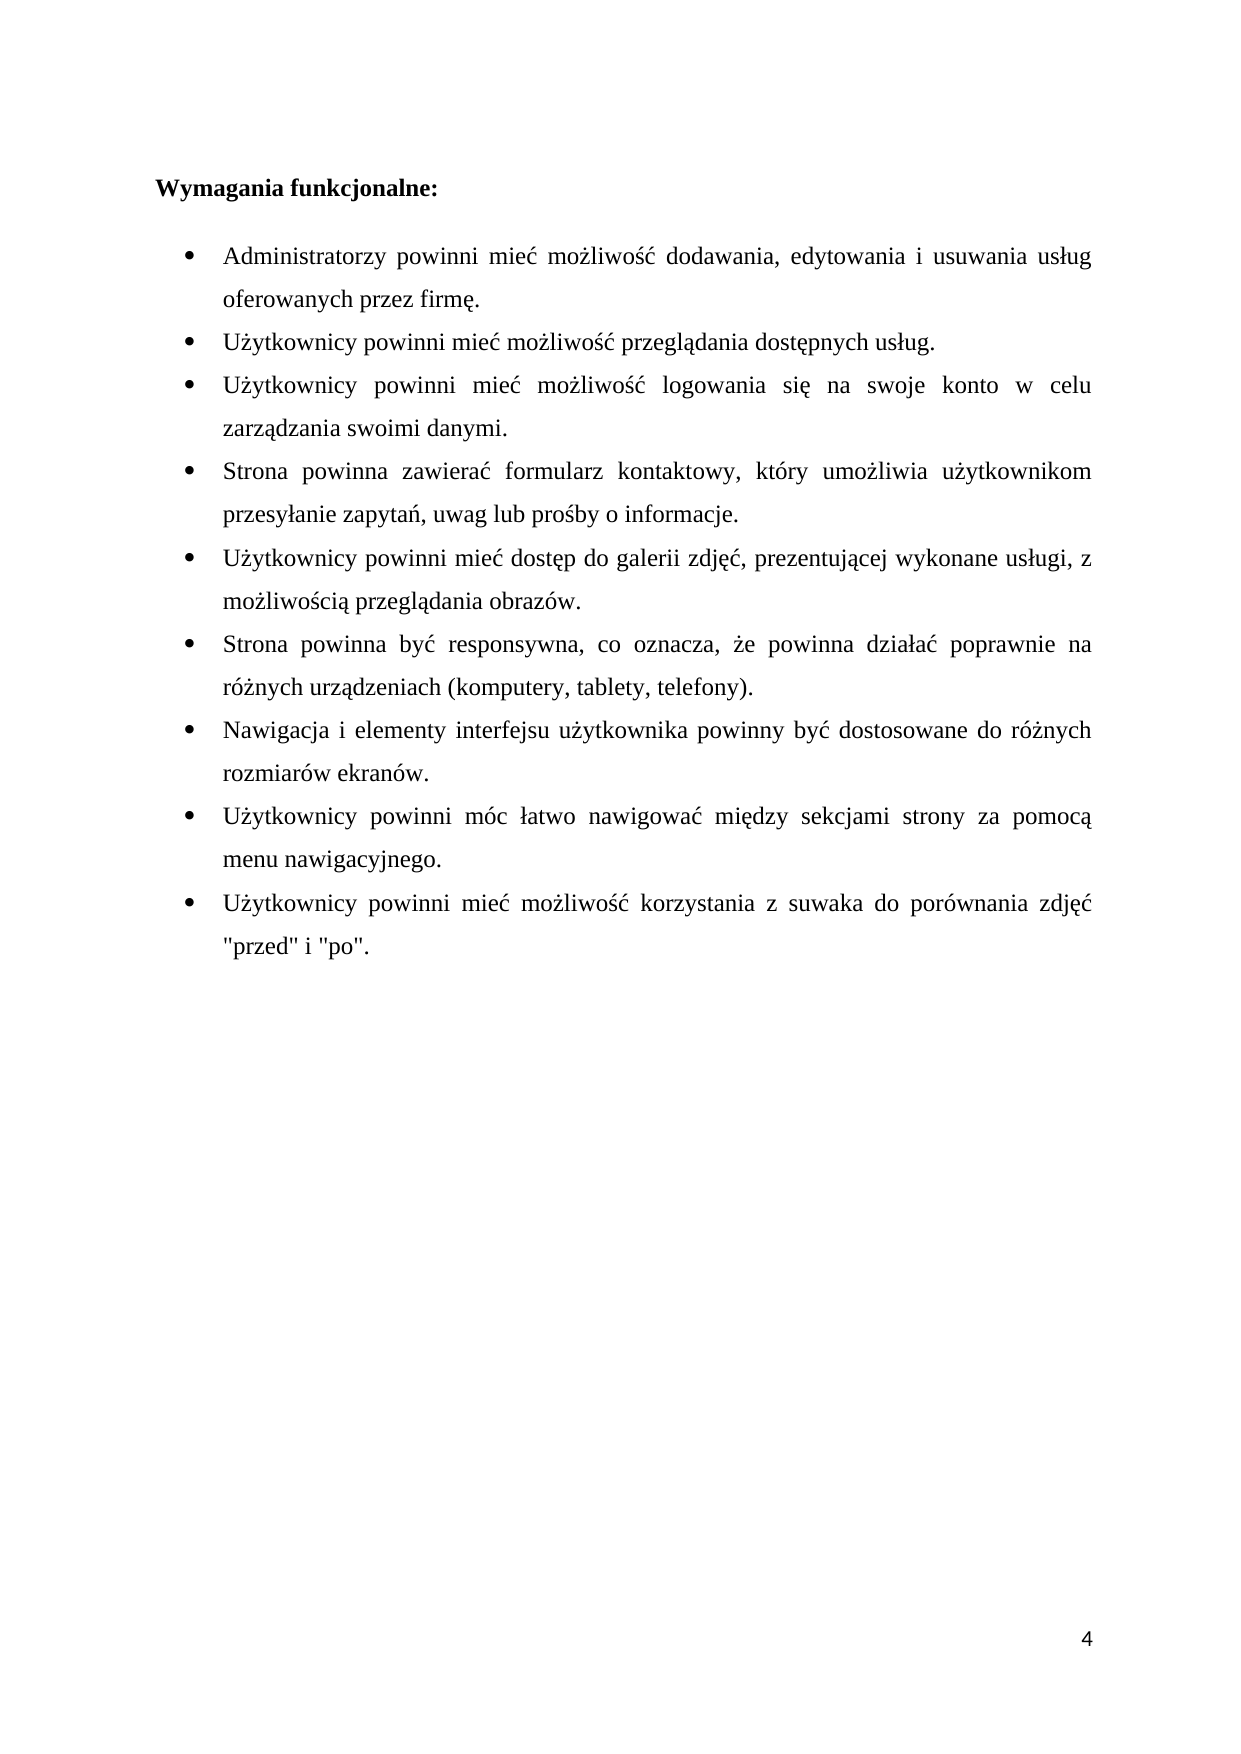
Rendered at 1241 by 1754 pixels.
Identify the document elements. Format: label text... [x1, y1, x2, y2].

text Wymagania funkcjonalne: [155, 173, 1093, 201]
list Strona powinna zawierać formularz kontaktowy, który umożliwia użytkownikom przesyłanie zapytań, uwag lub prośby o informacje. [185, 456, 1093, 528]
list Użytkownicy powinni mieć możliwość logowania się na swoje konto w celu zarządzania swoimi danymi. [185, 370, 1093, 442]
list Użytkownicy powinni móc łatwo nawigować między sekcjami strony za pomocą menu nawigacyjnego. [185, 801, 1093, 873]
list Administratorzy powinni mieć możliwość dodawania, edytowania i usuwania usług oferowanych przez firmę. [185, 241, 1093, 313]
list Strona powinna być responsywna, co oznacza, że powinna działać poprawnie na różnych urządzeniach (komputery, tablety, telefony). [185, 629, 1093, 701]
list Użytkownicy powinni mieć możliwość korzystania z suwaka do porównania zdjęć "przed" i "po". [185, 888, 1093, 959]
list Użytkownicy powinni mieć możliwość przeglądania dostępnych usług. [185, 327, 1093, 356]
list Użytkownicy powinni mieć dostęp do galerii zdjęć, prezentującej wykonane usługi, z możliwością przeglądania obrazów. [185, 543, 1093, 614]
list Nawigacja i elementy interfejsu użytkownika powinny być dostosowane do różnych rozmiarów ekranów. [185, 715, 1093, 787]
